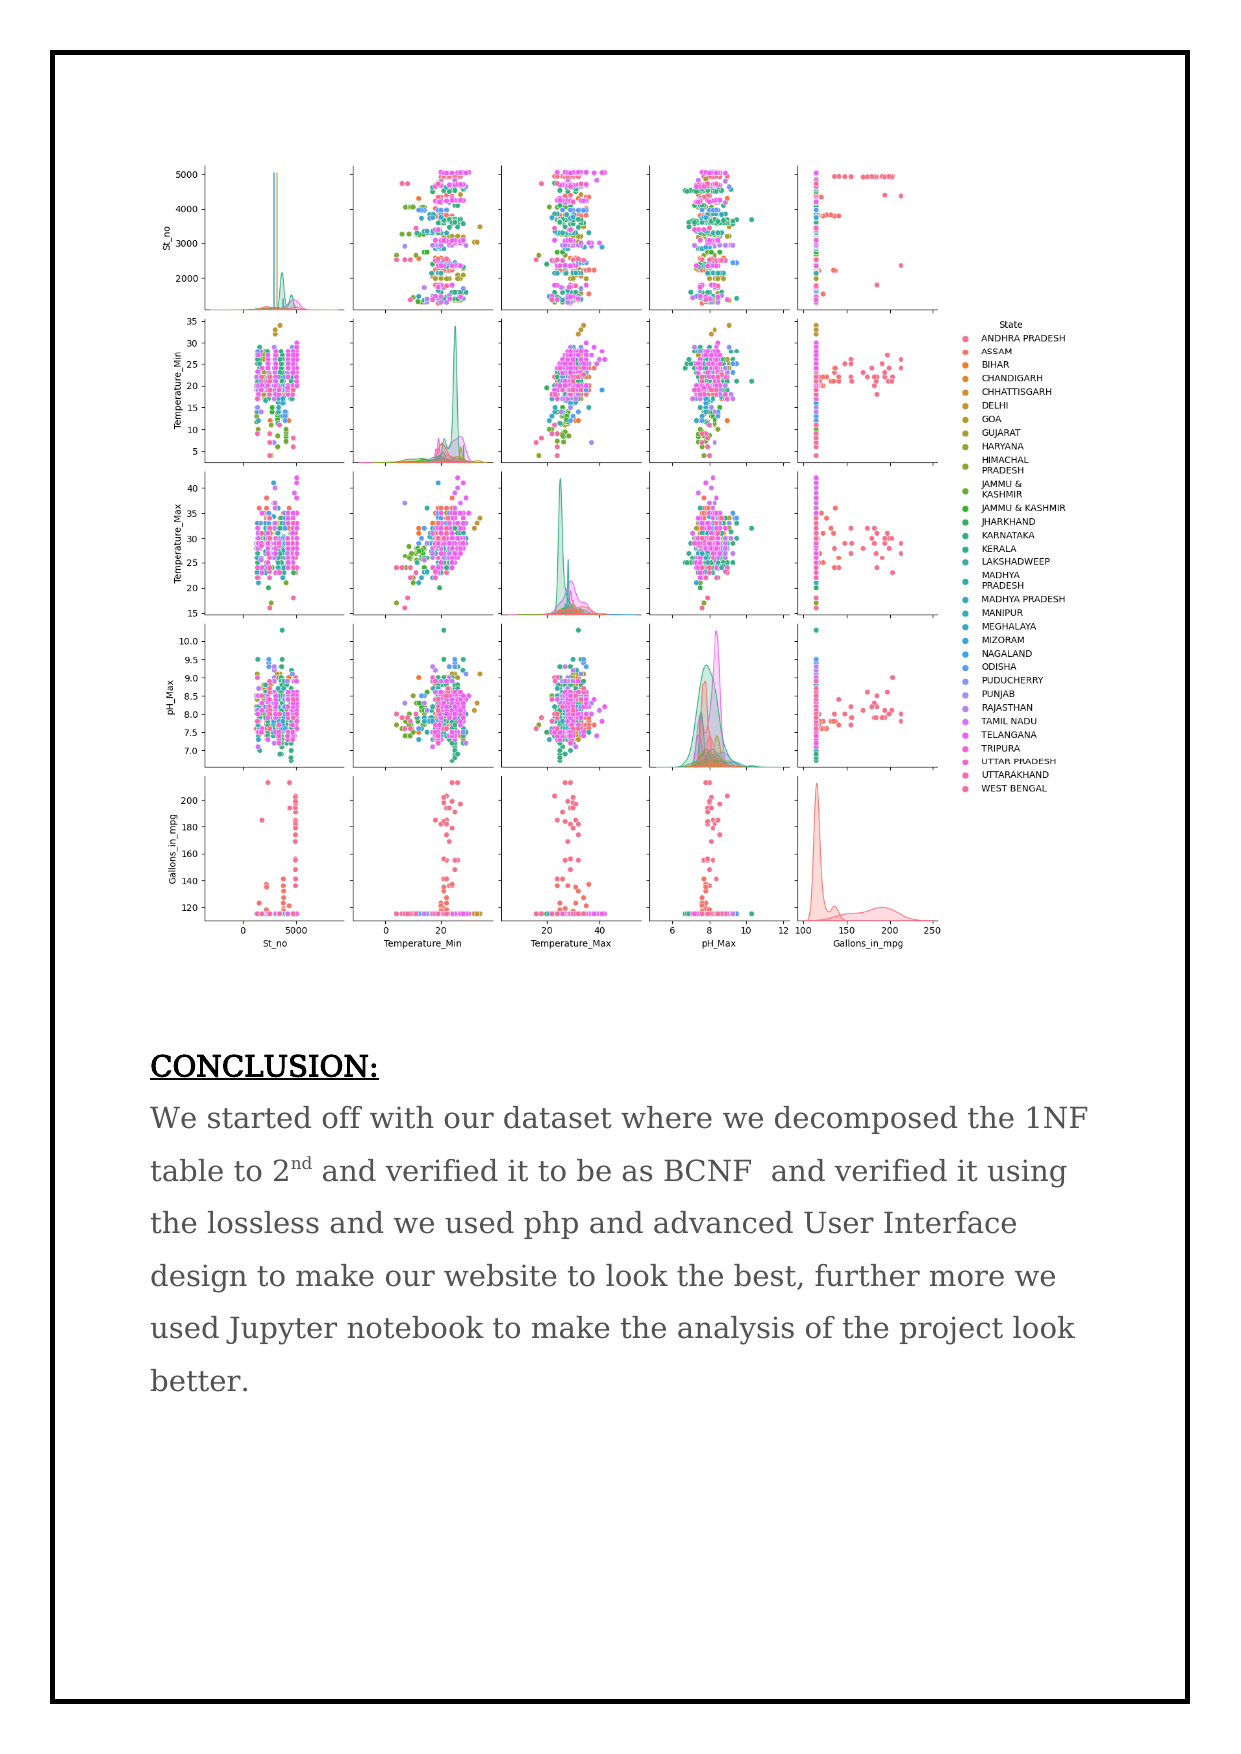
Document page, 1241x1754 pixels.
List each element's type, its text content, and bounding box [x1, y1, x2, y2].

text CONCLUSION: [150, 1047, 1090, 1082]
picture [150, 150, 1091, 965]
text We started off with our dataset where we decomposed the 1NF table to 2nd and verified it to be as BCNF and verified it using the lossless and we used php and advanced User Interface design to make our website to look the best, further more we used Jupyter notebook to make the analysis of the project look better. [150, 1100, 1090, 1397]
